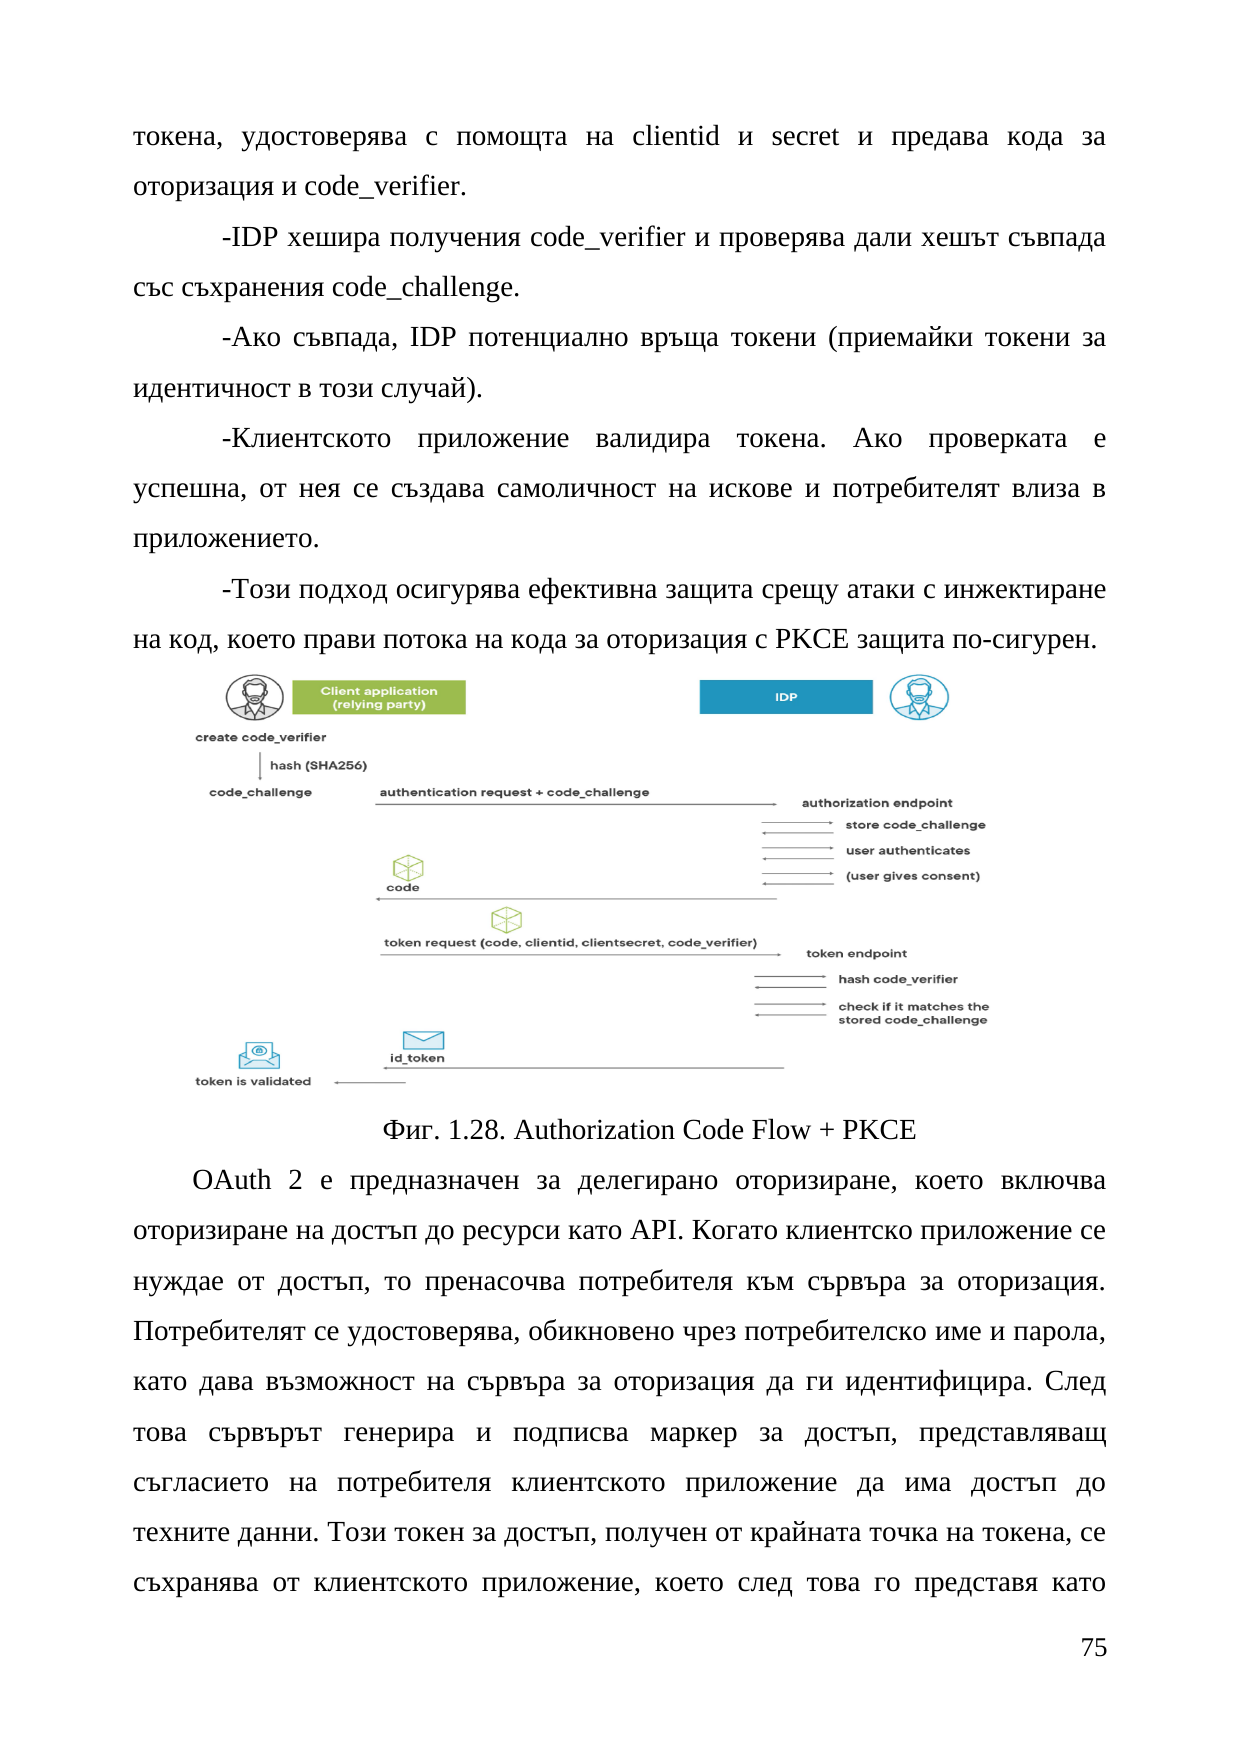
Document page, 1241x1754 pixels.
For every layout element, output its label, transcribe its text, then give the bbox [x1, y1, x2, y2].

text -IDP хешира получения code_verifier и проверява дали хешът съвпада със съхранения code_challenge. [133, 219, 1107, 303]
text -Ако съвпада, IDP потенциално връща токени (приемайки токени за идентичност в този случай). [133, 319, 1107, 403]
picture [192, 671, 1005, 1095]
text -Този подход осигурява ефективна защита срещу атаки с инжектиране на код, което прави потока на кода за оторизация с PKCE защита по-сигурен. [133, 571, 1107, 655]
text Фиг. 1.28. Authorization Code Flow + PKCE [133, 1112, 1107, 1145]
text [133, 118, 1107, 202]
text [133, 1162, 1107, 1598]
text -Клиентското приложение валидира токена. Ако проверката е успешна, от нея се създава самоличност на искове и потребителят влиза в приложението. [133, 420, 1107, 554]
